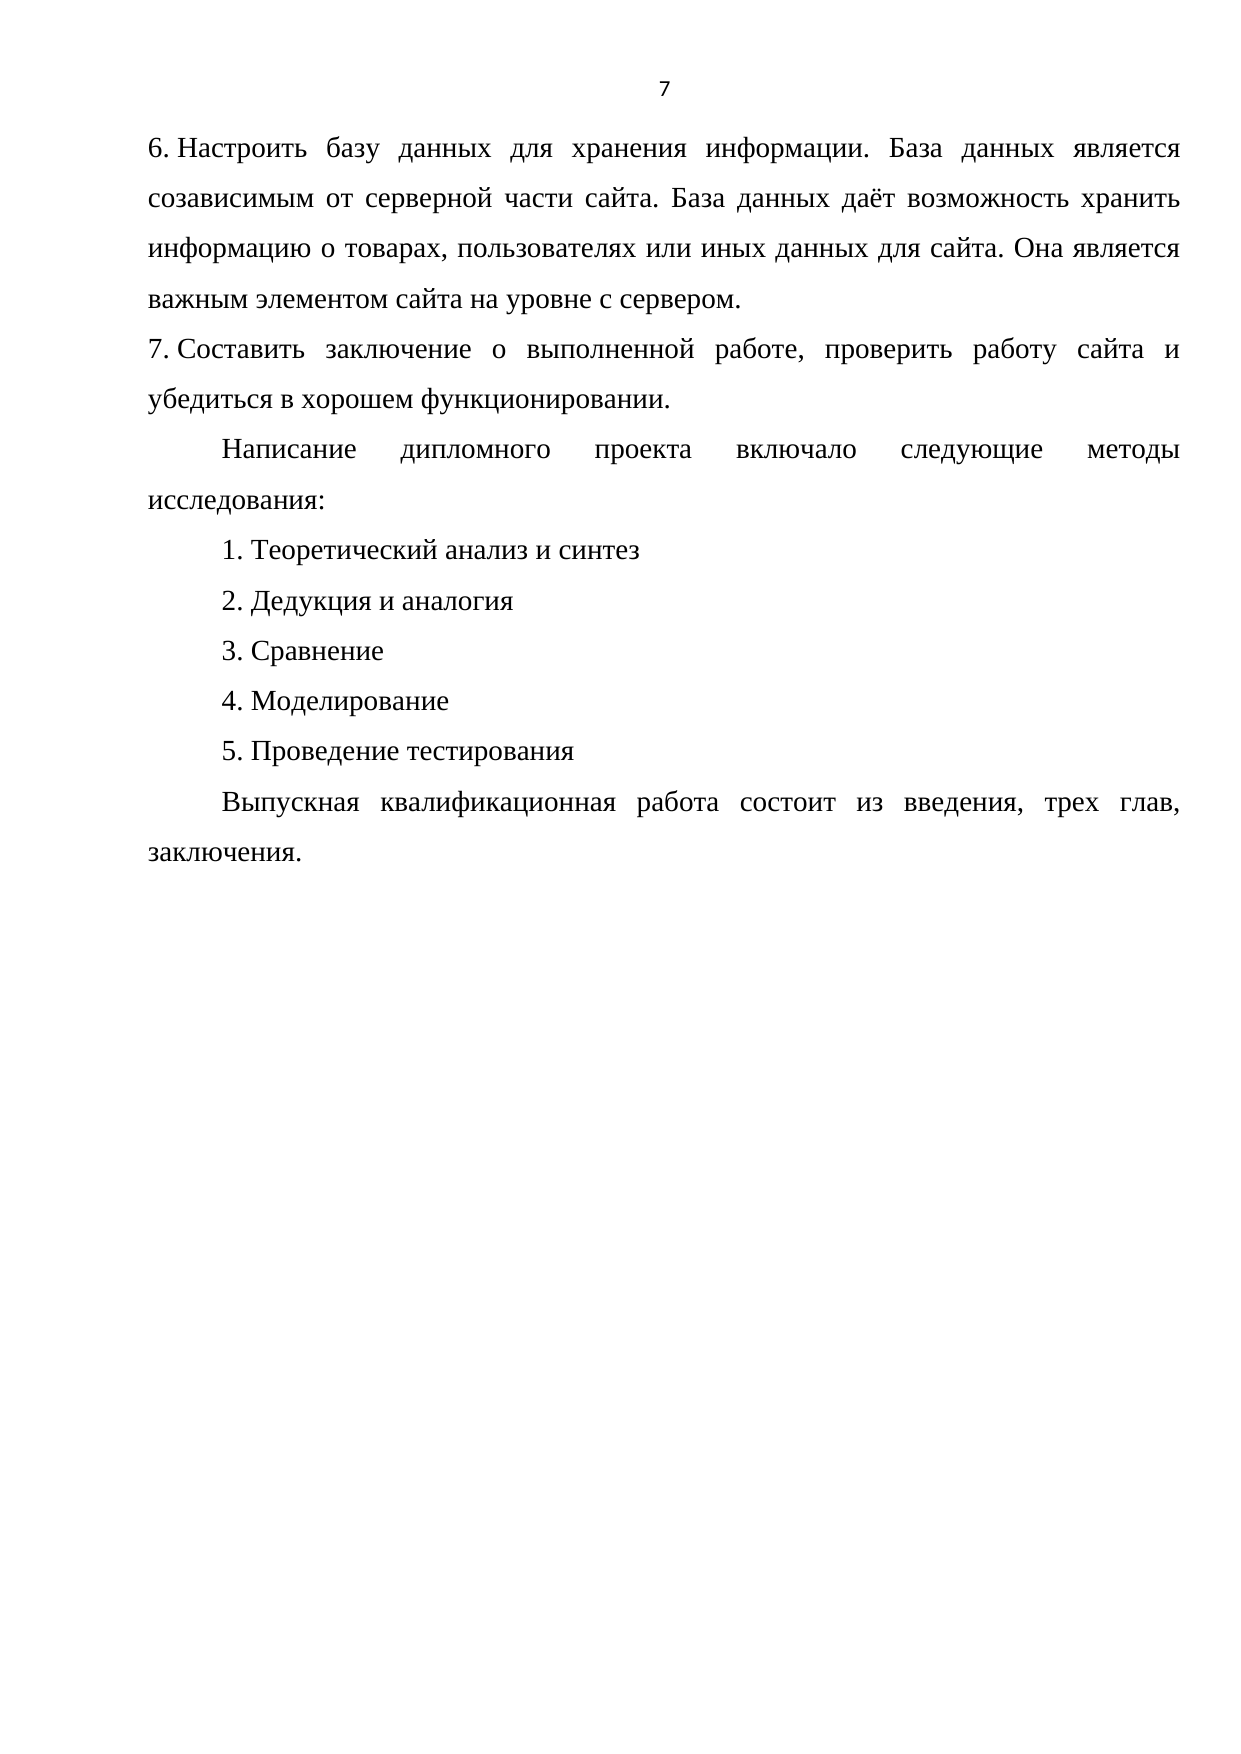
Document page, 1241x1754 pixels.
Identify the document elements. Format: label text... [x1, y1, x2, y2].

text 1. Теоретический анализ и синтез [148, 532, 1181, 566]
text 2. Дедукция и аналогия [148, 583, 1181, 616]
text 4. Моделирование [148, 683, 1181, 717]
list Составить заключение о выполненной работе, проверить работу сайта и убедиться в хорошем функционировании. [148, 331, 1181, 415]
text Написание дипломного проекта включало следующие методы исследования: [148, 432, 1181, 516]
text 5. Проведение тестирования [148, 733, 1181, 767]
text 3. Сравнение [148, 633, 1181, 666]
text Выпускная квалификационная работа состоит из введения, трех глав, заключения. [148, 784, 1181, 868]
list Настроить базу данных для хранения информации. База данных является созависимым от серверной части сайта. База данных даёт возможность хранить информацию о товарах, пользователях или иных данных для сайта. Она является важным элементом сайта на уровне с сервером. [148, 130, 1181, 314]
